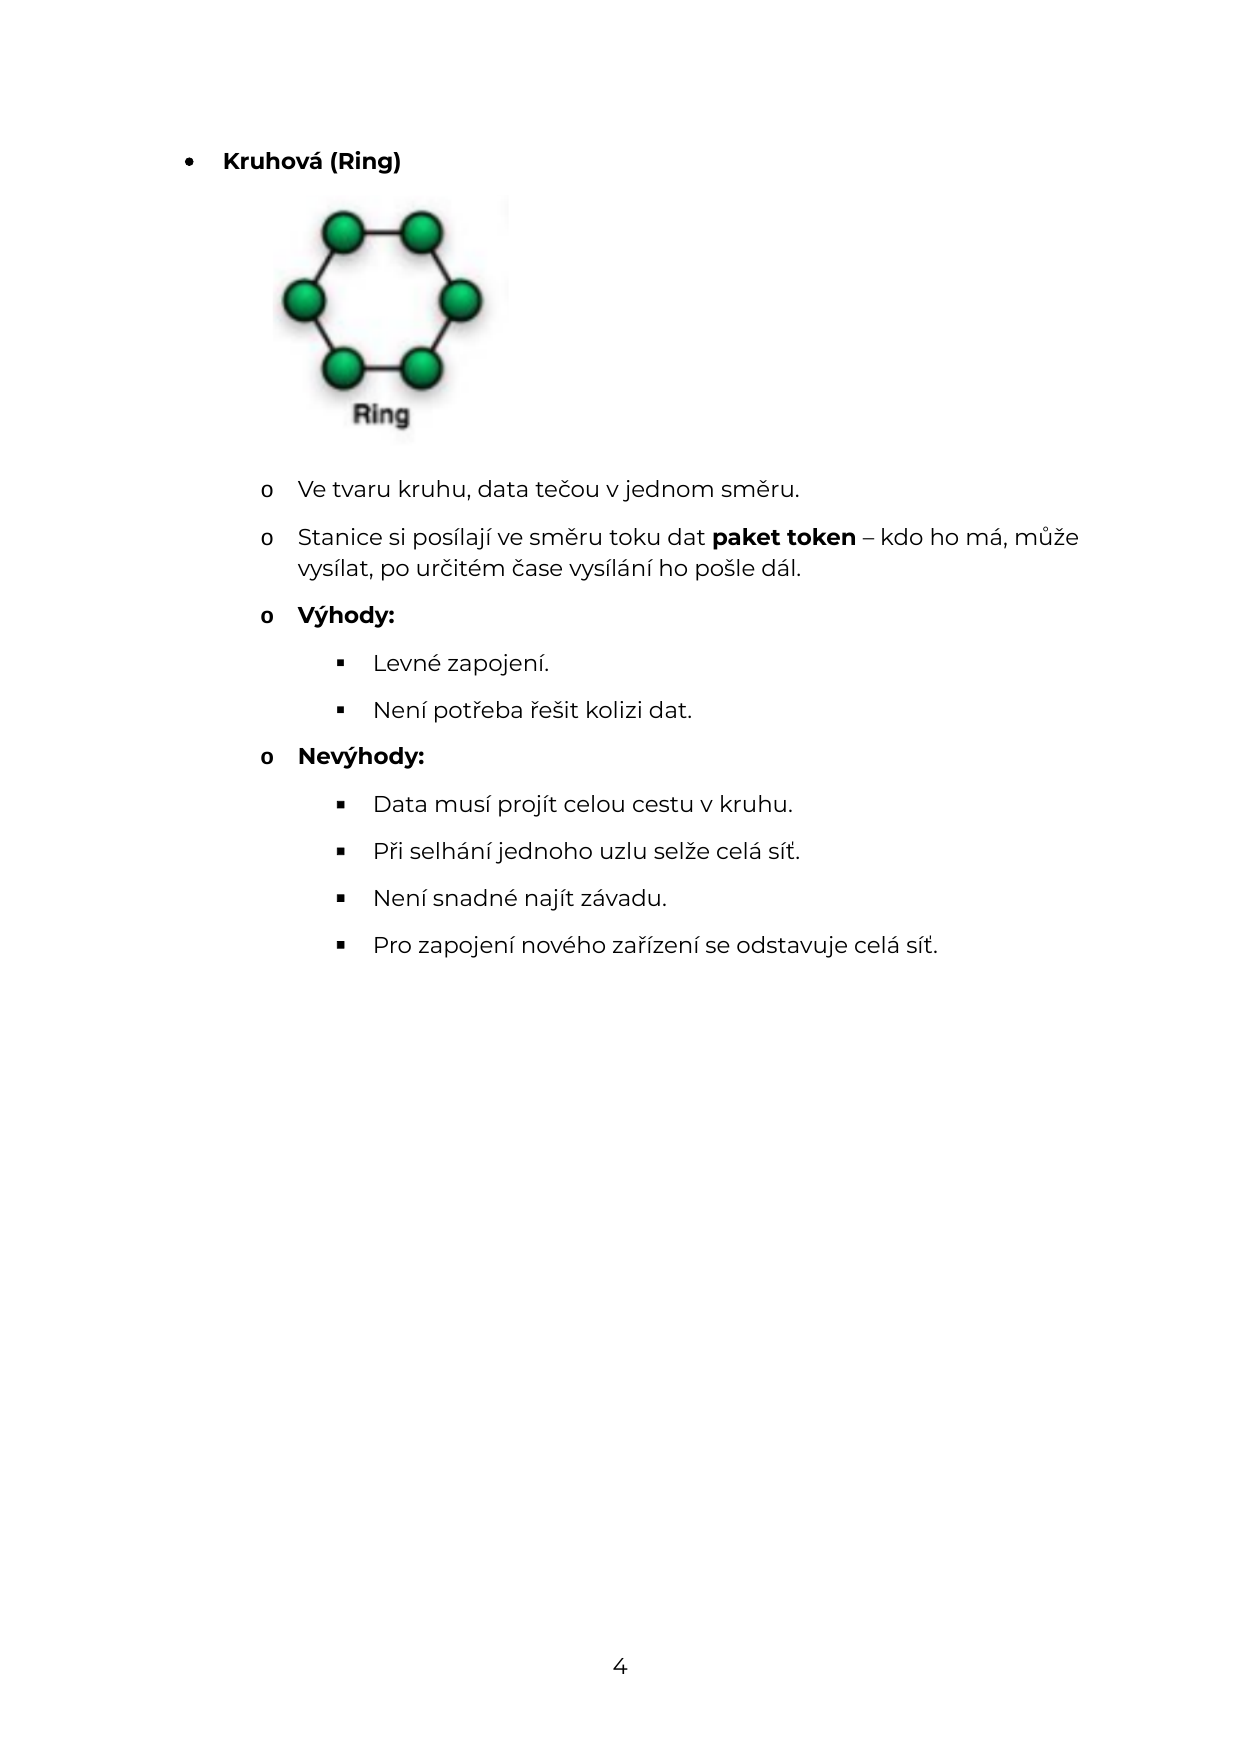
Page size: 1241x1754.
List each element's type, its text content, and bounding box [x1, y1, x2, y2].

list Při selhání jednoho uzlu selže celá síť. [335, 837, 1093, 865]
list Stanice si posílají ve směru toku dat paket token – kdo ho má, může vysílat, po určitém čase vysílání ho pošle dál. [260, 523, 1093, 582]
list Pro zapojení nového zařízení se odstavuje celá síť. [335, 931, 1093, 959]
list Není potřeba řešit kolizi dat. [335, 696, 1093, 724]
list Kruhová (Ring) [185, 148, 1093, 176]
list Výhody: [260, 601, 1093, 630]
list Není snadné najít závadu. [335, 884, 1093, 912]
list Nevýhody: [260, 743, 1093, 772]
list Data musí projít celou cestu v kruhu. [335, 791, 1093, 818]
list Levné zapojení. [335, 649, 1093, 677]
picture [272, 195, 509, 446]
list Ve tvaru kruhu, data tečou v jednom směru. [260, 475, 1093, 504]
